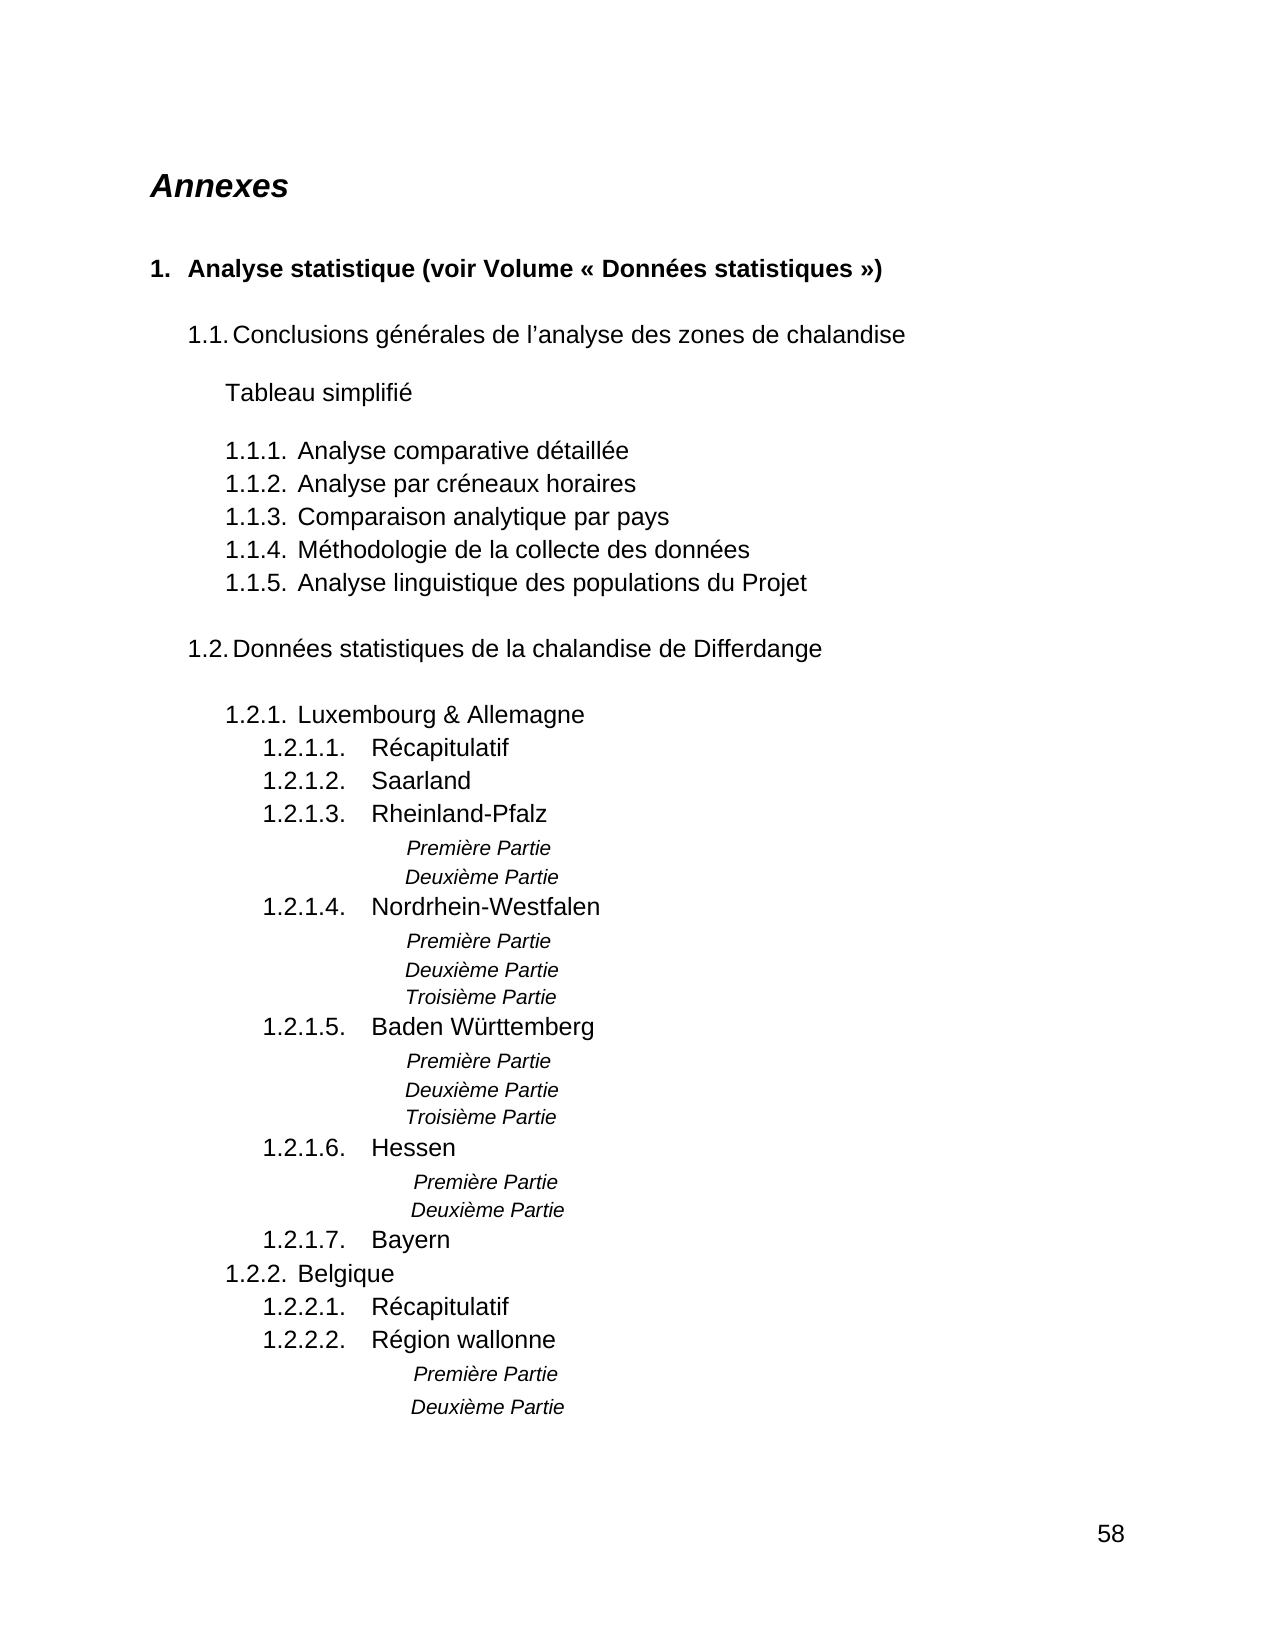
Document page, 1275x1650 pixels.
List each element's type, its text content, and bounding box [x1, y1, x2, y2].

list Données statistiques de la chalandise de Differdange [187, 634, 1125, 696]
list Conclusions générales de l’analyse des zones de chalandise [187, 320, 1125, 349]
list Analyse linguistique des populations du Projet [225, 568, 1125, 630]
list Baden Württemberg Première Partie Deuxième Partie Troisième Partie [262, 1012, 1125, 1129]
list Méthodologie de la collecte des données [225, 535, 1125, 564]
list Saarland [262, 766, 1125, 795]
list Région wallonne Première Partie Deuxième Partie [262, 1324, 1125, 1419]
list Analyse comparative détaillée [225, 436, 1125, 465]
list Analyse par créneaux horaires [225, 469, 1125, 498]
list Nordrhein-Westfalen Première Partie Deuxième Partie Troisième Partie [262, 892, 1125, 1009]
list Analyse statistique (voir Volume « Données statistiques ») [150, 254, 1125, 316]
list Rheinland-Pfalz Première Partie Deuxième Partie [262, 799, 1125, 888]
list Belgique [225, 1258, 1125, 1287]
subtitle Annexes [150, 166, 1125, 248]
list Luxembourg & Allemagne [225, 700, 1125, 729]
list Comparaison analytique par pays [225, 502, 1125, 531]
list Hessen Première Partie Deuxième Partie [262, 1133, 1125, 1222]
list Récapitulatif [262, 733, 1125, 762]
text Tableau simplifié [225, 378, 1125, 407]
list Bayern [262, 1226, 1125, 1254]
list Récapitulatif [262, 1292, 1125, 1320]
